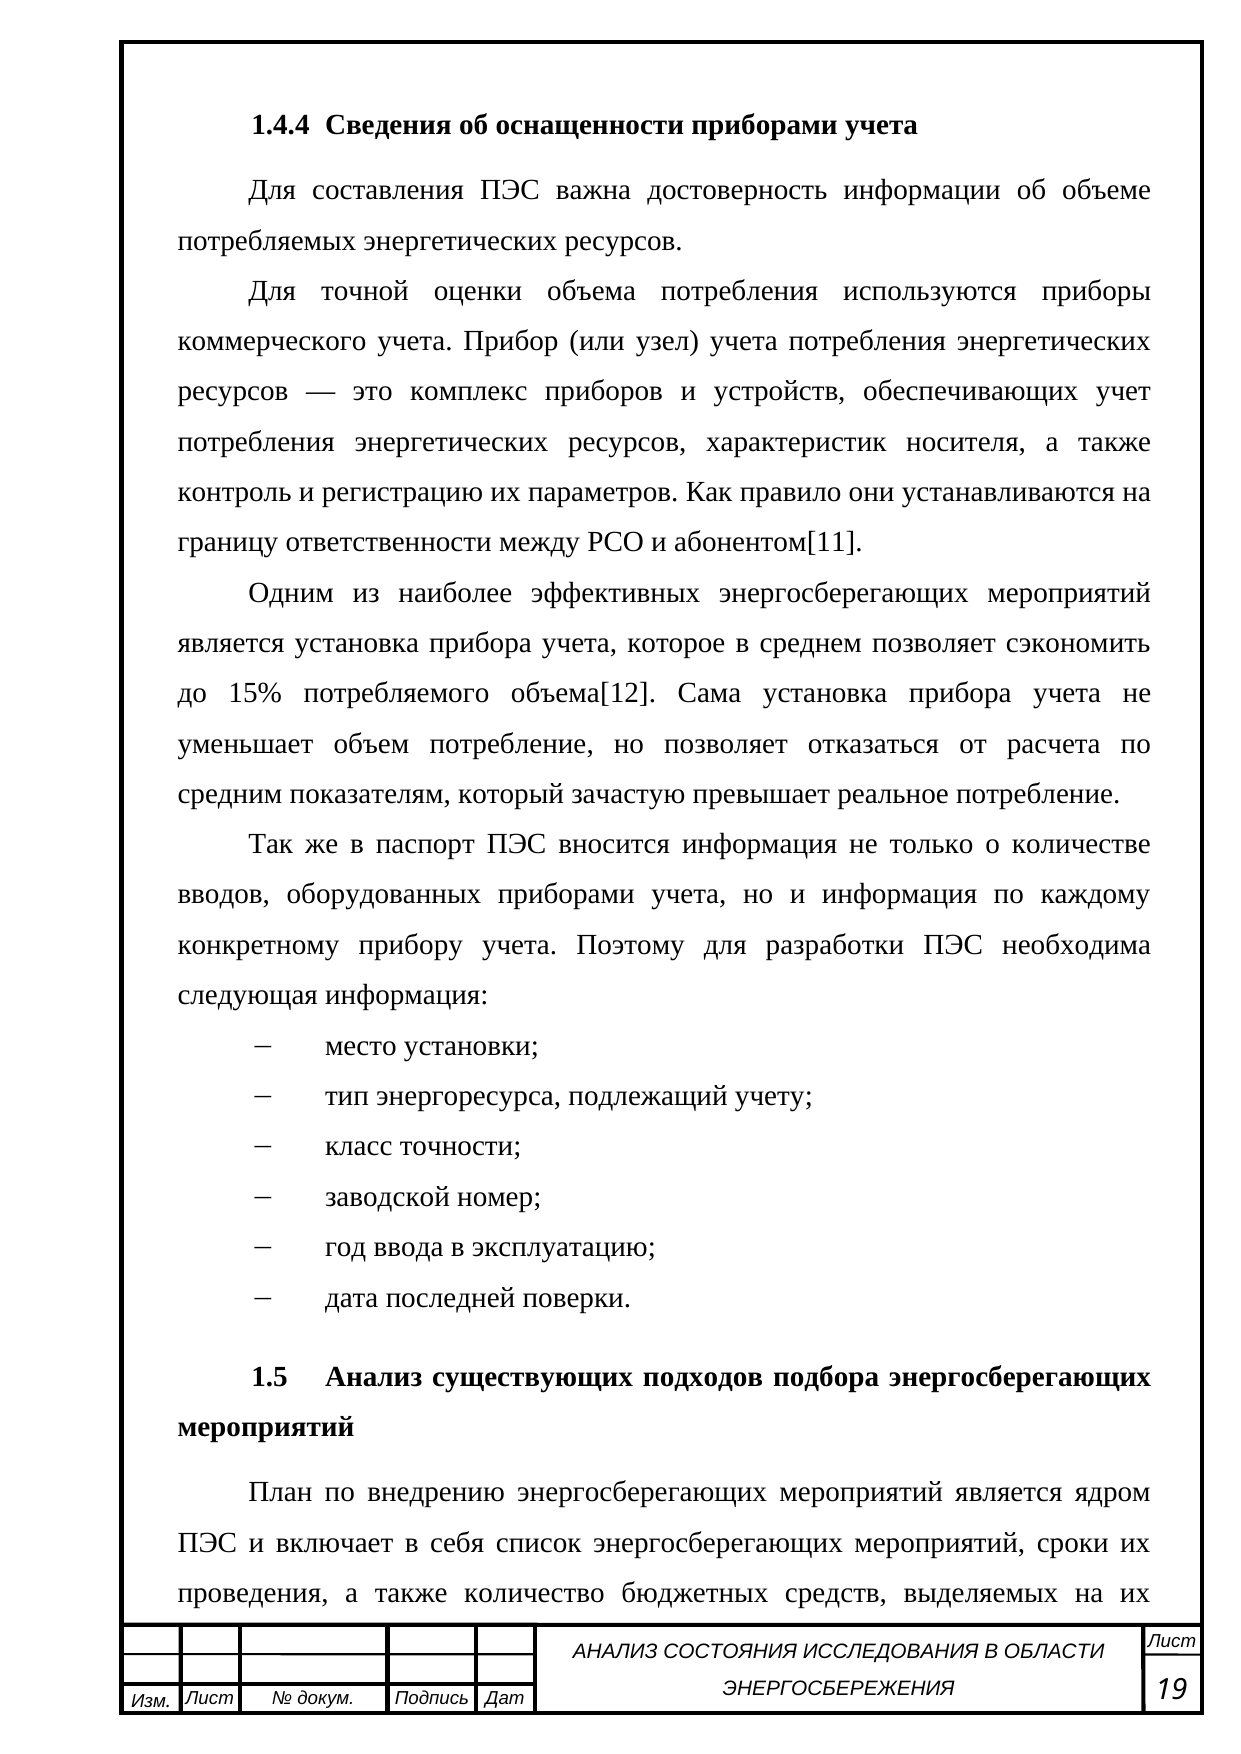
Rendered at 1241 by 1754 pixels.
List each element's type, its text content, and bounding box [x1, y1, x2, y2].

text Для точной оценки объема потребления используются приборы коммерческого учета. Прибор (или узел) учета потребления энергетических ресурсов — это комплекс приборов и устройств, обеспечивающих учет потребления энергетических ресурсов, характеристик носителя, а также контроль и регистрацию их параметров. Как правило они устанавливаются на границу ответственности между РСО и абонентом[11]. [177, 273, 1152, 558]
list год ввода в эксплуатацию; [177, 1229, 1152, 1263]
list тип энергоресурса, подлежащий учету; [177, 1078, 1152, 1112]
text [177, 1474, 1152, 1609]
list дата последней поверки. [177, 1280, 1152, 1313]
list место установки; [177, 1028, 1152, 1061]
subtitle Сведения об оснащенности приборами учета [177, 107, 1152, 141]
text Одним из наиболее эффективных энергосберегающих мероприятий является установка прибора учета, которое в среднем позволяет сэкономить до 15% потребляемого объема[12]. Сама установка прибора учета не уменьшает объем потребление, но позволяет отказаться от расчета по средним показателям, который зачастую превышает реальное потребление. [177, 575, 1152, 809]
text Для составления ПЭС важна достоверность информации об объеме потребляемых энергетических ресурсов. [177, 172, 1152, 256]
subtitle Анализ существующих подходов подбора энергосберегающих мероприятий [177, 1359, 1152, 1443]
list заводской номер; [177, 1179, 1152, 1212]
text Так же в паспорт ПЭС вносится информация не только о количестве вводов, оборудованных приборами учета, но и информация по каждому конкретному прибору учета. Поэтому для разработки ПЭС необходима следующая информация: [177, 826, 1152, 1011]
list класс точности; [177, 1128, 1152, 1162]
